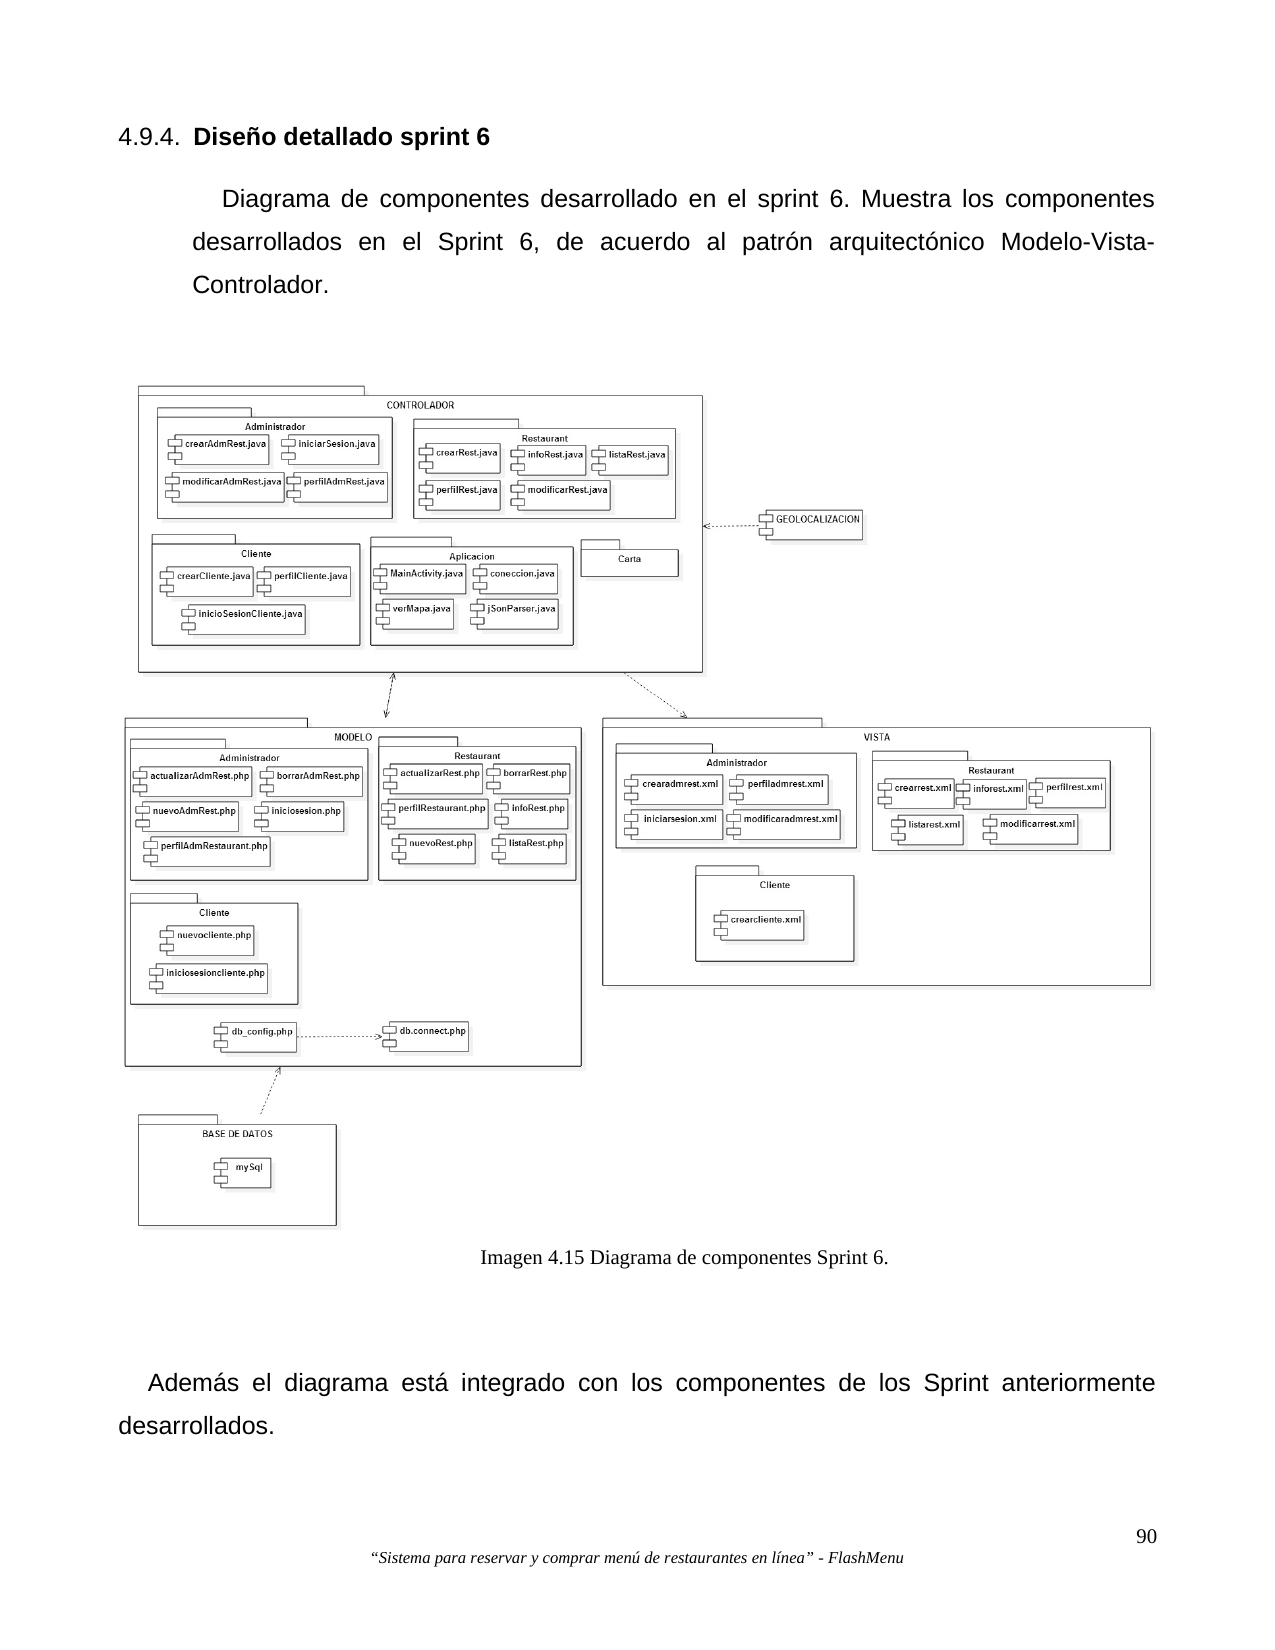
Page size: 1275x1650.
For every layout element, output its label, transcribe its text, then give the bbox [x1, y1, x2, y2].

subtitle Diseño detallado sprint 6 [118, 122, 1157, 151]
text Diagrama de componentes desarrollado en el sprint 6. Muestra los componentes desarrollados en el Sprint 6, de acuerdo al patrón arquitectónico Modelo-Vista-Controlador. [192, 184, 1157, 299]
picture [118, 379, 1157, 1232]
text Además el diagrama está integrado con los componentes de los Sprint anteriormente desarrollados. [118, 1368, 1157, 1439]
